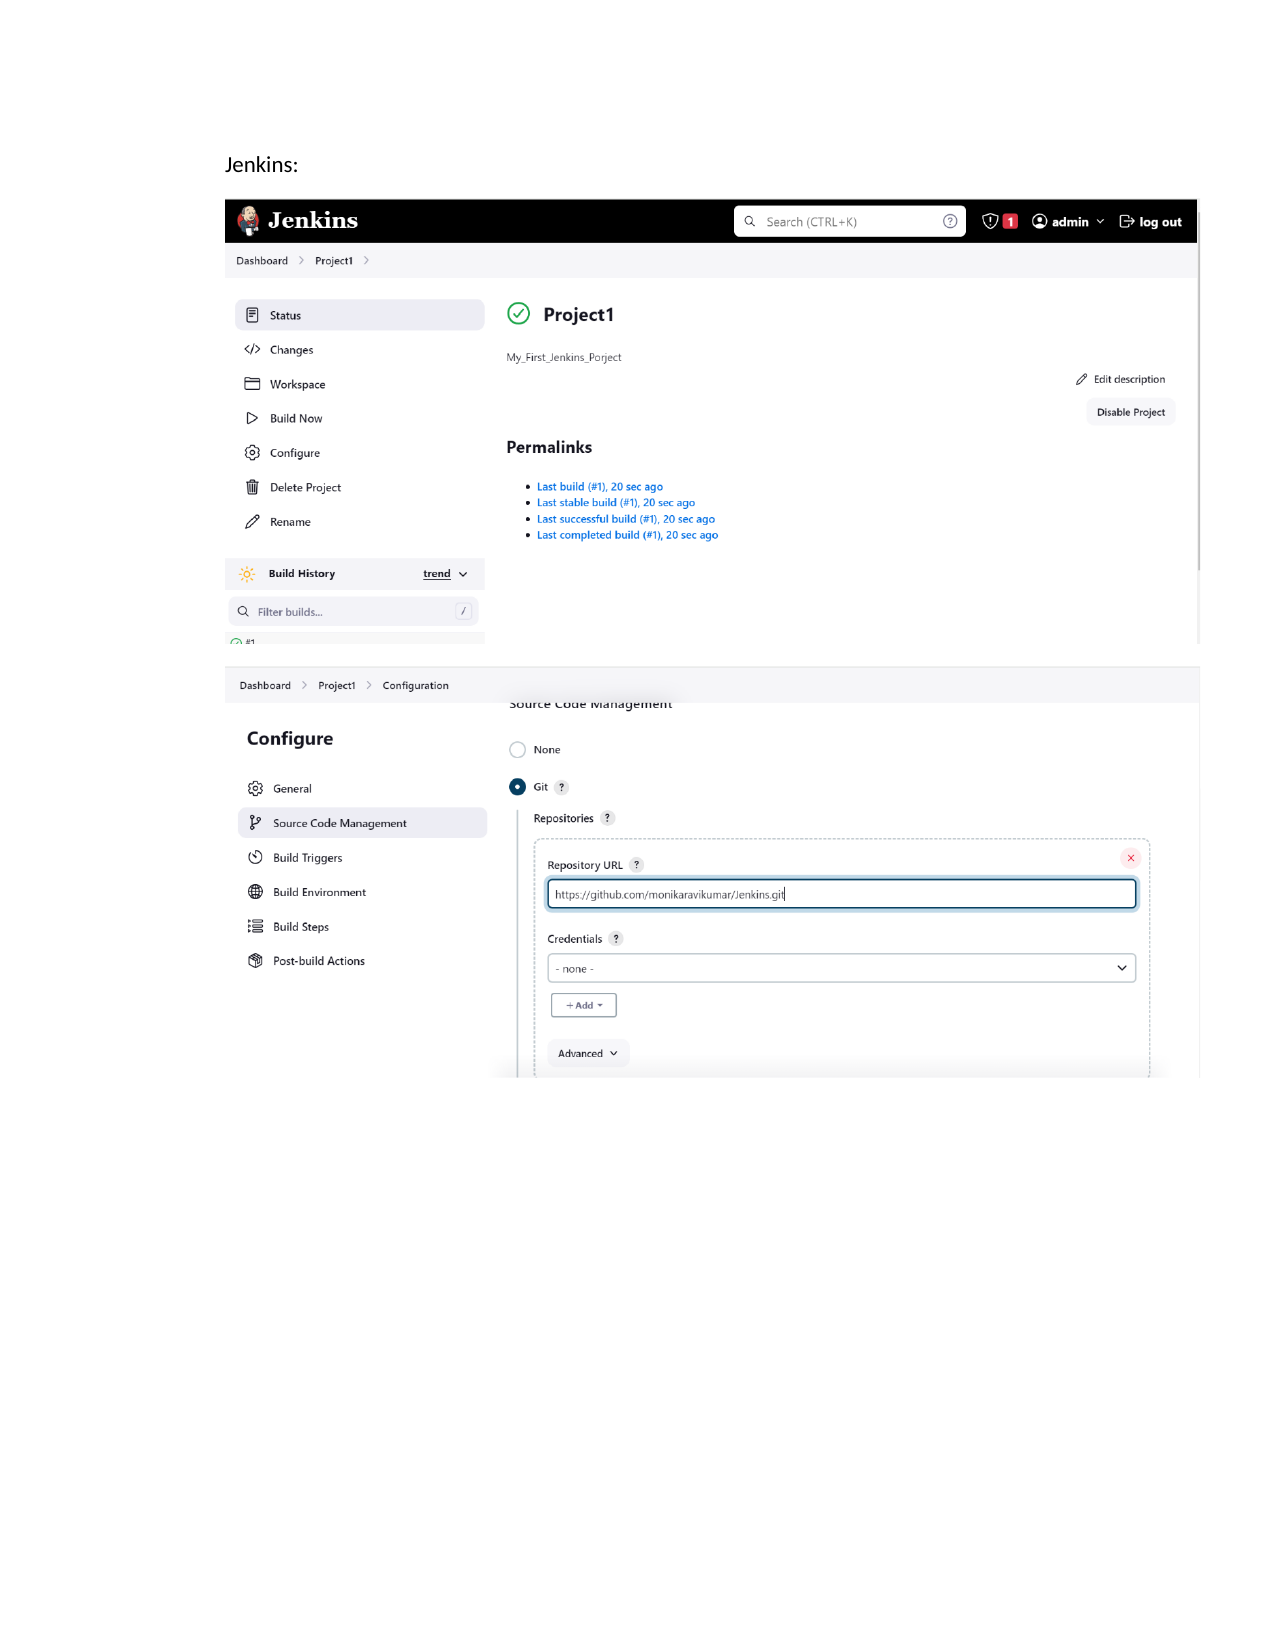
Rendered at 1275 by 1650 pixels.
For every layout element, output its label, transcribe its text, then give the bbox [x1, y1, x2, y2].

picture [225, 662, 1200, 1078]
text Jenkins: [150, 150, 1125, 178]
picture [225, 196, 1200, 644]
